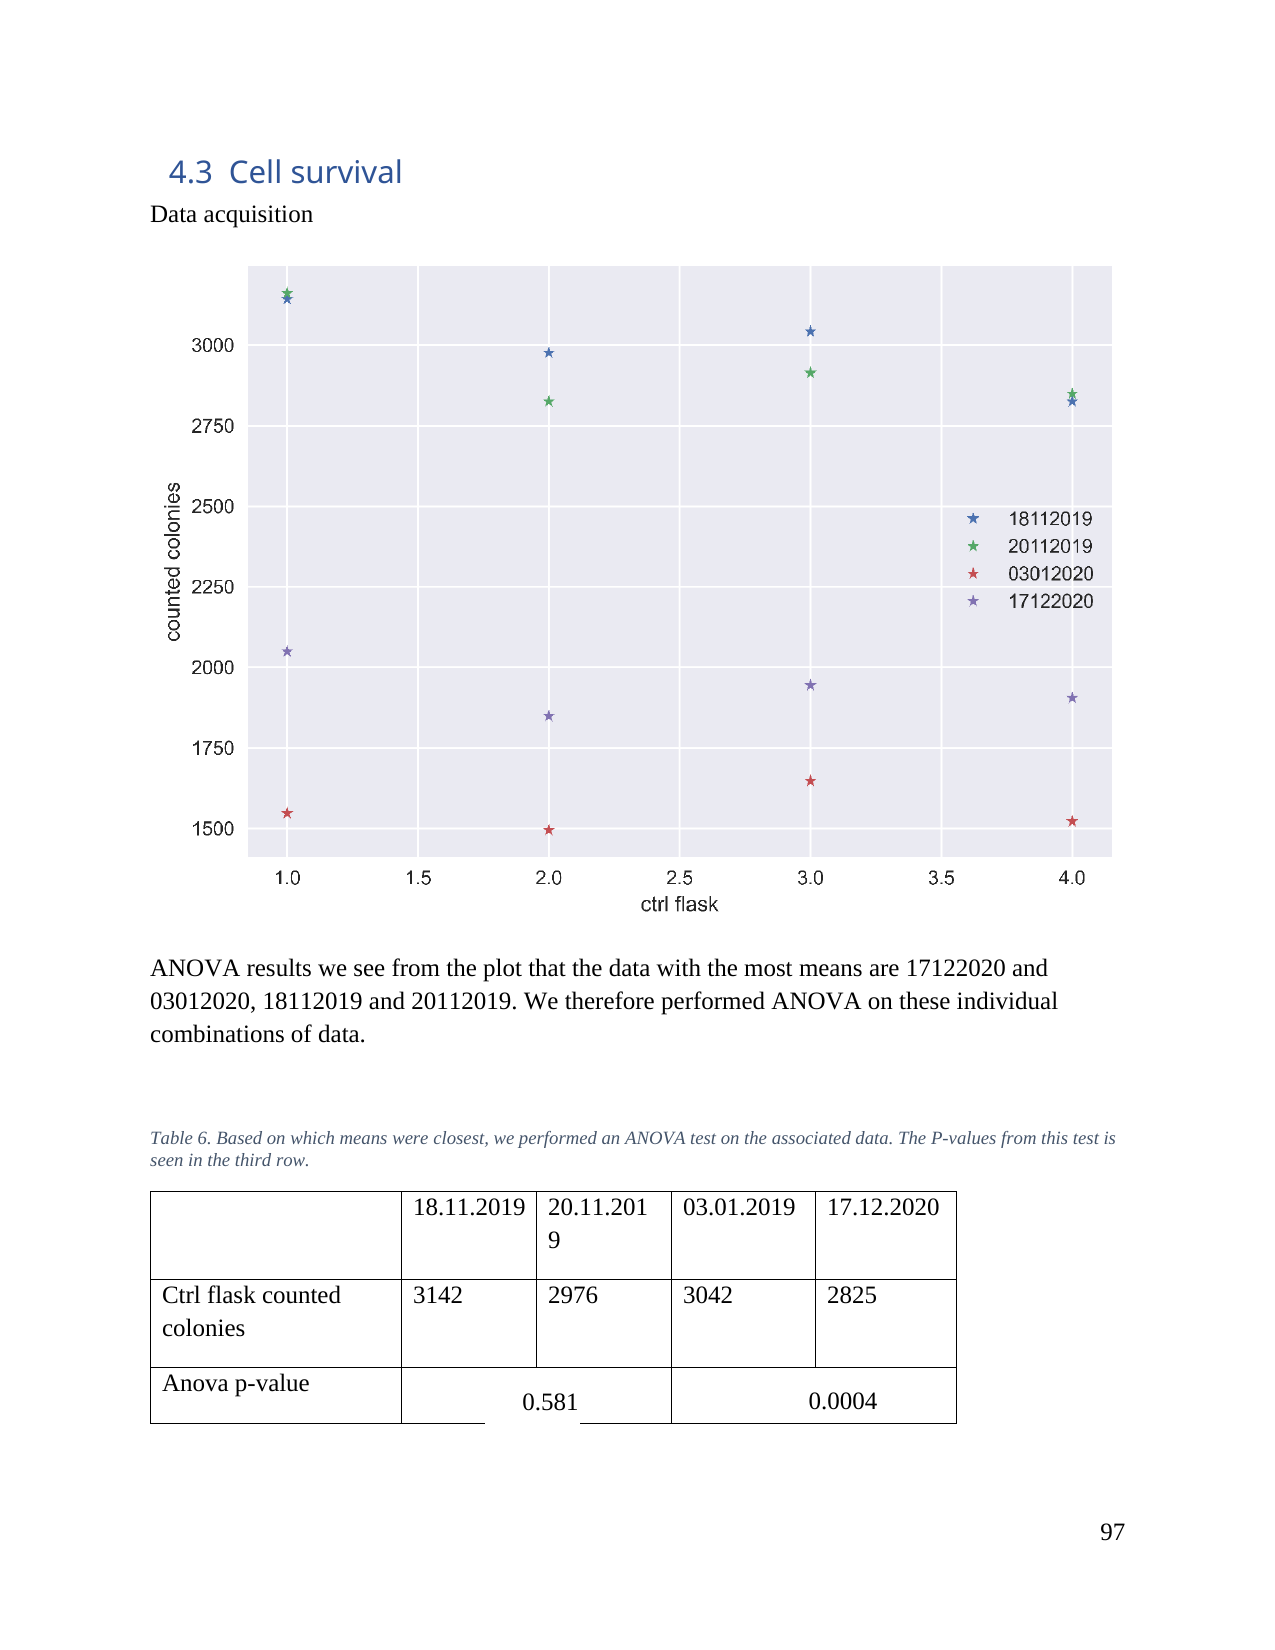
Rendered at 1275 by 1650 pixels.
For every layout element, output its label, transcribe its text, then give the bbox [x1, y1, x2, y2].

text Data acquisition [150, 199, 1125, 228]
text Table 6. Based on which means were closest, we performed an ANOVA test on the associated data. The P-values from this test is seen in the third row. [150, 1127, 1125, 1170]
table_cell Anova p-value [151, 1368, 401, 1423]
table_header [151, 1192, 401, 1279]
table_cell [402, 1368, 671, 1423]
subtitle Cell survival [169, 150, 1125, 193]
table_cell [672, 1368, 956, 1423]
table_cell 3142 [402, 1280, 536, 1367]
table_header 20.11.2019 [537, 1192, 671, 1279]
table_header 03.01.2019 [672, 1192, 815, 1279]
table_cell 2825 [816, 1280, 956, 1367]
table_header 17.12.2020 [816, 1192, 956, 1279]
table_header 18.11.2019 [402, 1192, 536, 1279]
text ANOVA results we see from the plot that the data with the most means are 17122020 and 03012020, 18112019 and 20112019. We therefore performed ANOVA on these individual combinations of data. [150, 953, 1125, 1048]
table_cell 3042 [672, 1280, 815, 1367]
picture [150, 252, 1125, 929]
table_cell Ctrl flask counted colonies [151, 1280, 401, 1367]
table_cell 2976 [537, 1280, 671, 1367]
